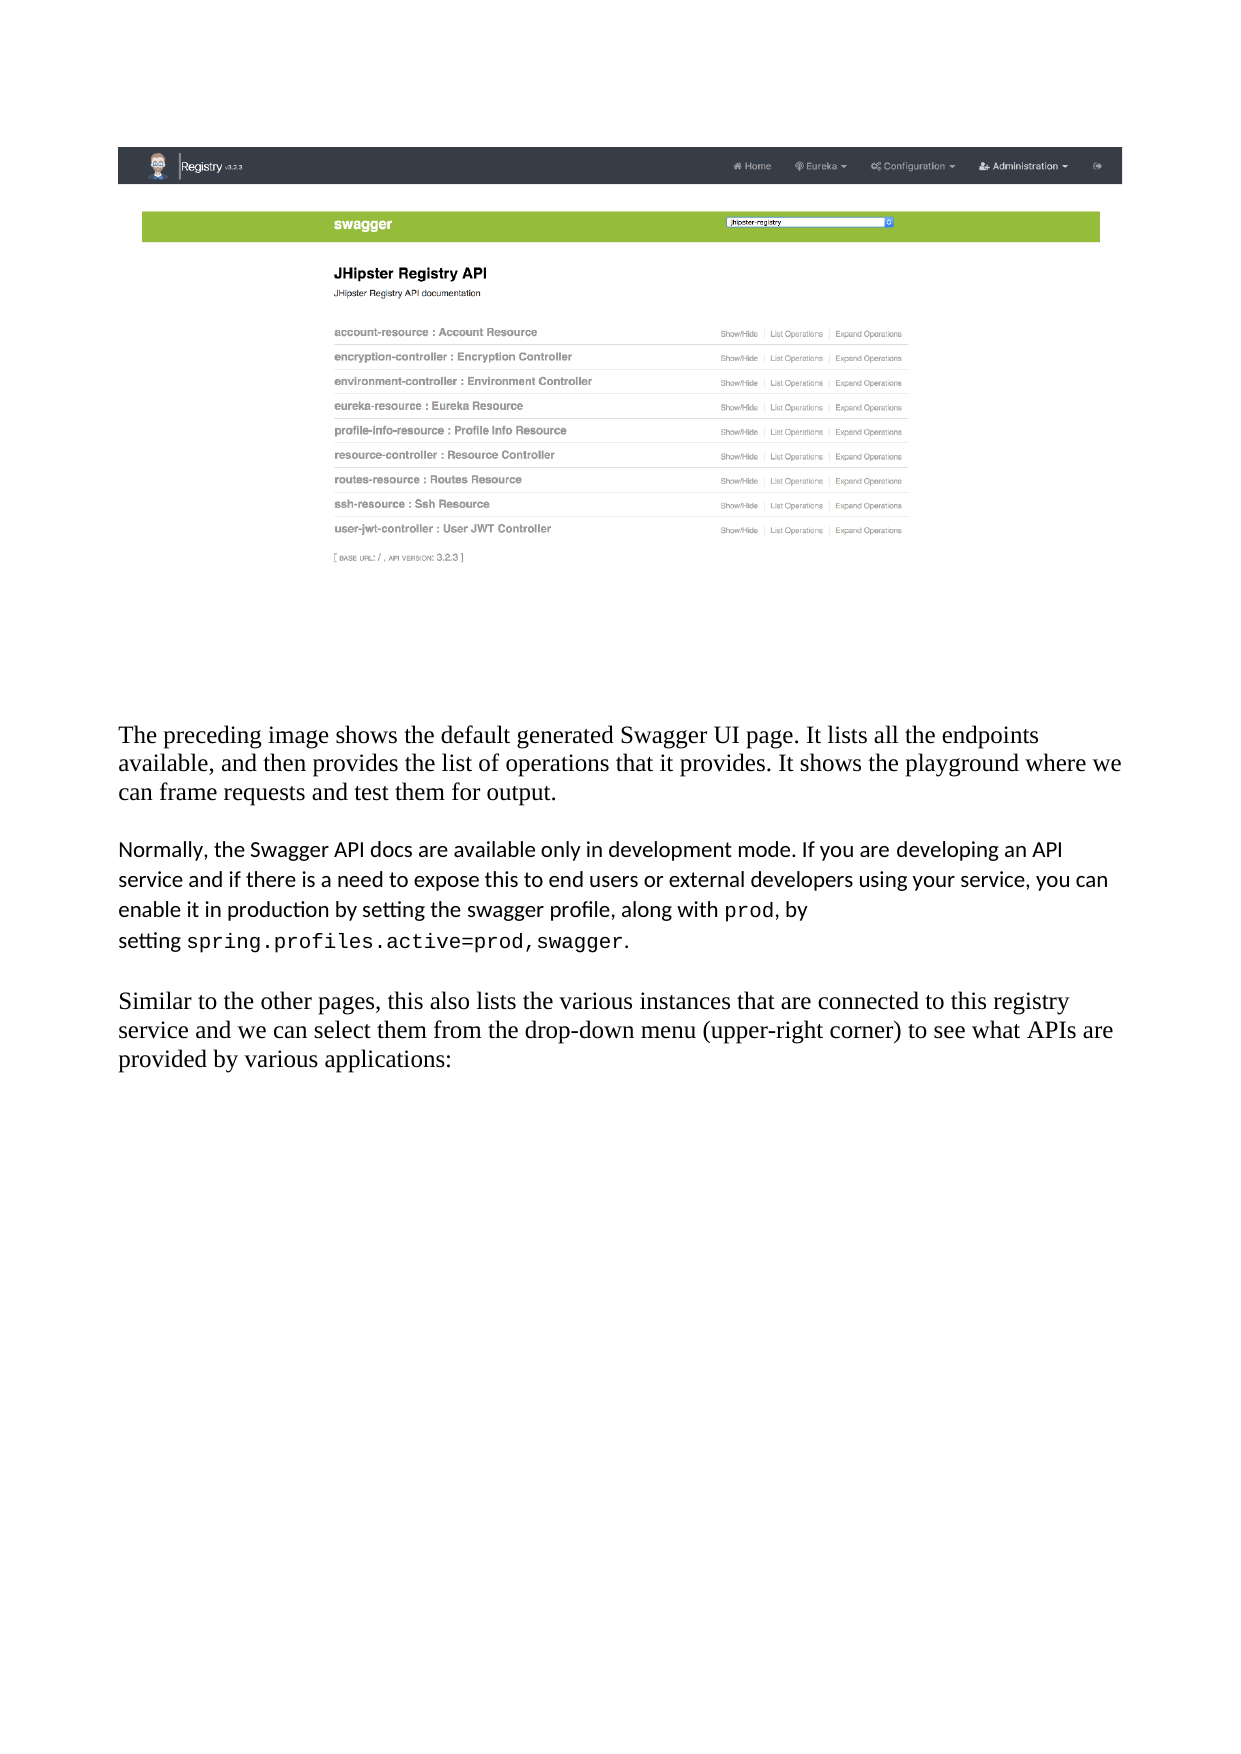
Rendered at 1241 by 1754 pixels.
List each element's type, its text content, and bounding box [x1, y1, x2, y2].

text Similar to the other pages, this also lists the various instances that are connected to this registry service and we can select them from the drop-down menu (upper-right corner) to see what APIs are provided by various applications: [118, 986, 1122, 1072]
text The preceding image shows the default generated Swagger UI page. It lists all the endpoints available, and then provides the list of operations that it provides. It shows the playground where we can frame requests and test them for output. [118, 720, 1122, 806]
picture [118, 147, 1123, 689]
text Normally, the Swagger API docs are available only in development mode. If you are developing an API service and if there is a need to expose this to end users or external developers using your service, you can enable it in production by setting the swagger profile, along with prod, by setting spring.profiles.active=prod,swagger. [118, 835, 1122, 955]
